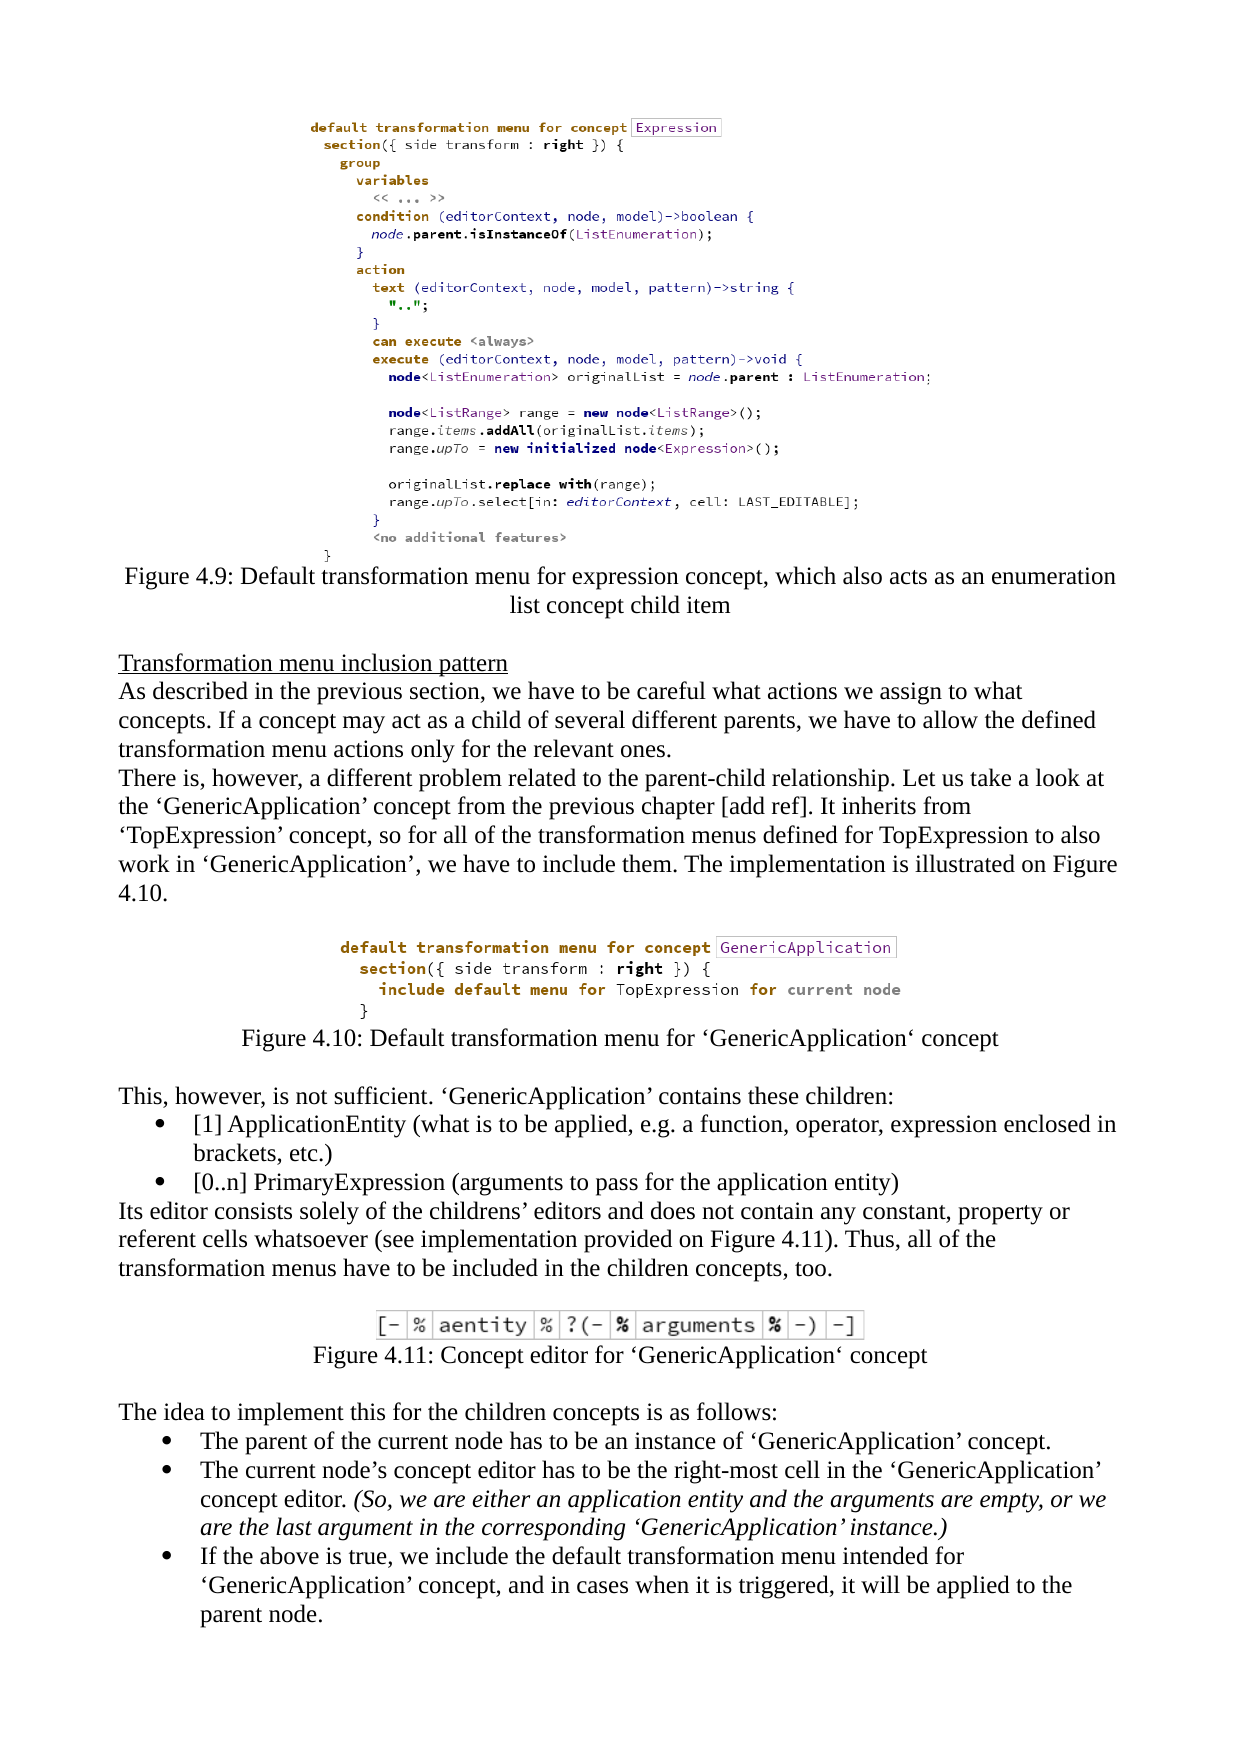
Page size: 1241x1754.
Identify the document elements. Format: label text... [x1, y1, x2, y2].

picture [376, 1310, 865, 1340]
list The current node’s concept editor has to be the right-most cell in the ‘GenericApplication’ concept editor. (So, we are either an application entity and the arguments are empty, or we are the last argument in the corresponding ‘GenericApplication’ instance.) [162, 1455, 1122, 1541]
list [1] ApplicationEntity (what is to be applied, e.g. a function, operator, expression enclosed in brackets, etc.) [156, 1109, 1122, 1167]
picture [333, 935, 908, 1024]
picture [311, 118, 930, 562]
text Transformation menu inclusion pattern [118, 648, 1122, 676]
text Figure 4.9: Default transformation menu for expression concept, which also acts as an enumeration list concept child item [118, 561, 1122, 619]
text There is, however, a different problem related to the parent-child relationship. Let us take a look at the ‘GenericApplication’ concept from the previous chapter [add ref]. It inherits from ‘TopExpression’ concept, so for all of the transformation menus defined for TopExpression to also work in ‘GenericApplication’, we have to include them. The implementation is illustrated on Figure 4.10. [118, 763, 1122, 906]
text Figure 4.11: Concept editor for ‘GenericApplication‘ concept [118, 1340, 1122, 1369]
text The idea to implement this for the children concepts is as follows: [118, 1397, 1122, 1426]
text Its editor consists solely of the childrens’ editors and does not contain any constant, property or referent cells whatsoever (see implementation provided on Figure 4.11). Thus, all of the transformation menus have to be included in the children concepts, too. [118, 1196, 1122, 1282]
list If the above is true, we include the default transformation menu intended for ‘GenericApplication’ concept, and in cases when it is triggered, it will be applied to the parent node. [162, 1541, 1122, 1627]
text As described in the previous section, we have to be careful what actions we assign to what concepts. If a concept may act as a child of several different parents, we have to allow the defined transformation menu actions only for the relevant ones. [118, 676, 1122, 763]
list [0..n] PrimaryExpression (arguments to pass for the application entity) [156, 1167, 1122, 1196]
list The parent of the current node has to be an instance of ‘GenericApplication’ concept. [162, 1426, 1122, 1455]
text This, however, is not sufficient. ‘GenericApplication’ contains these children: [118, 1081, 1122, 1109]
text Figure 4.10: Default transformation menu for ‘GenericApplication‘ concept [118, 1023, 1122, 1052]
